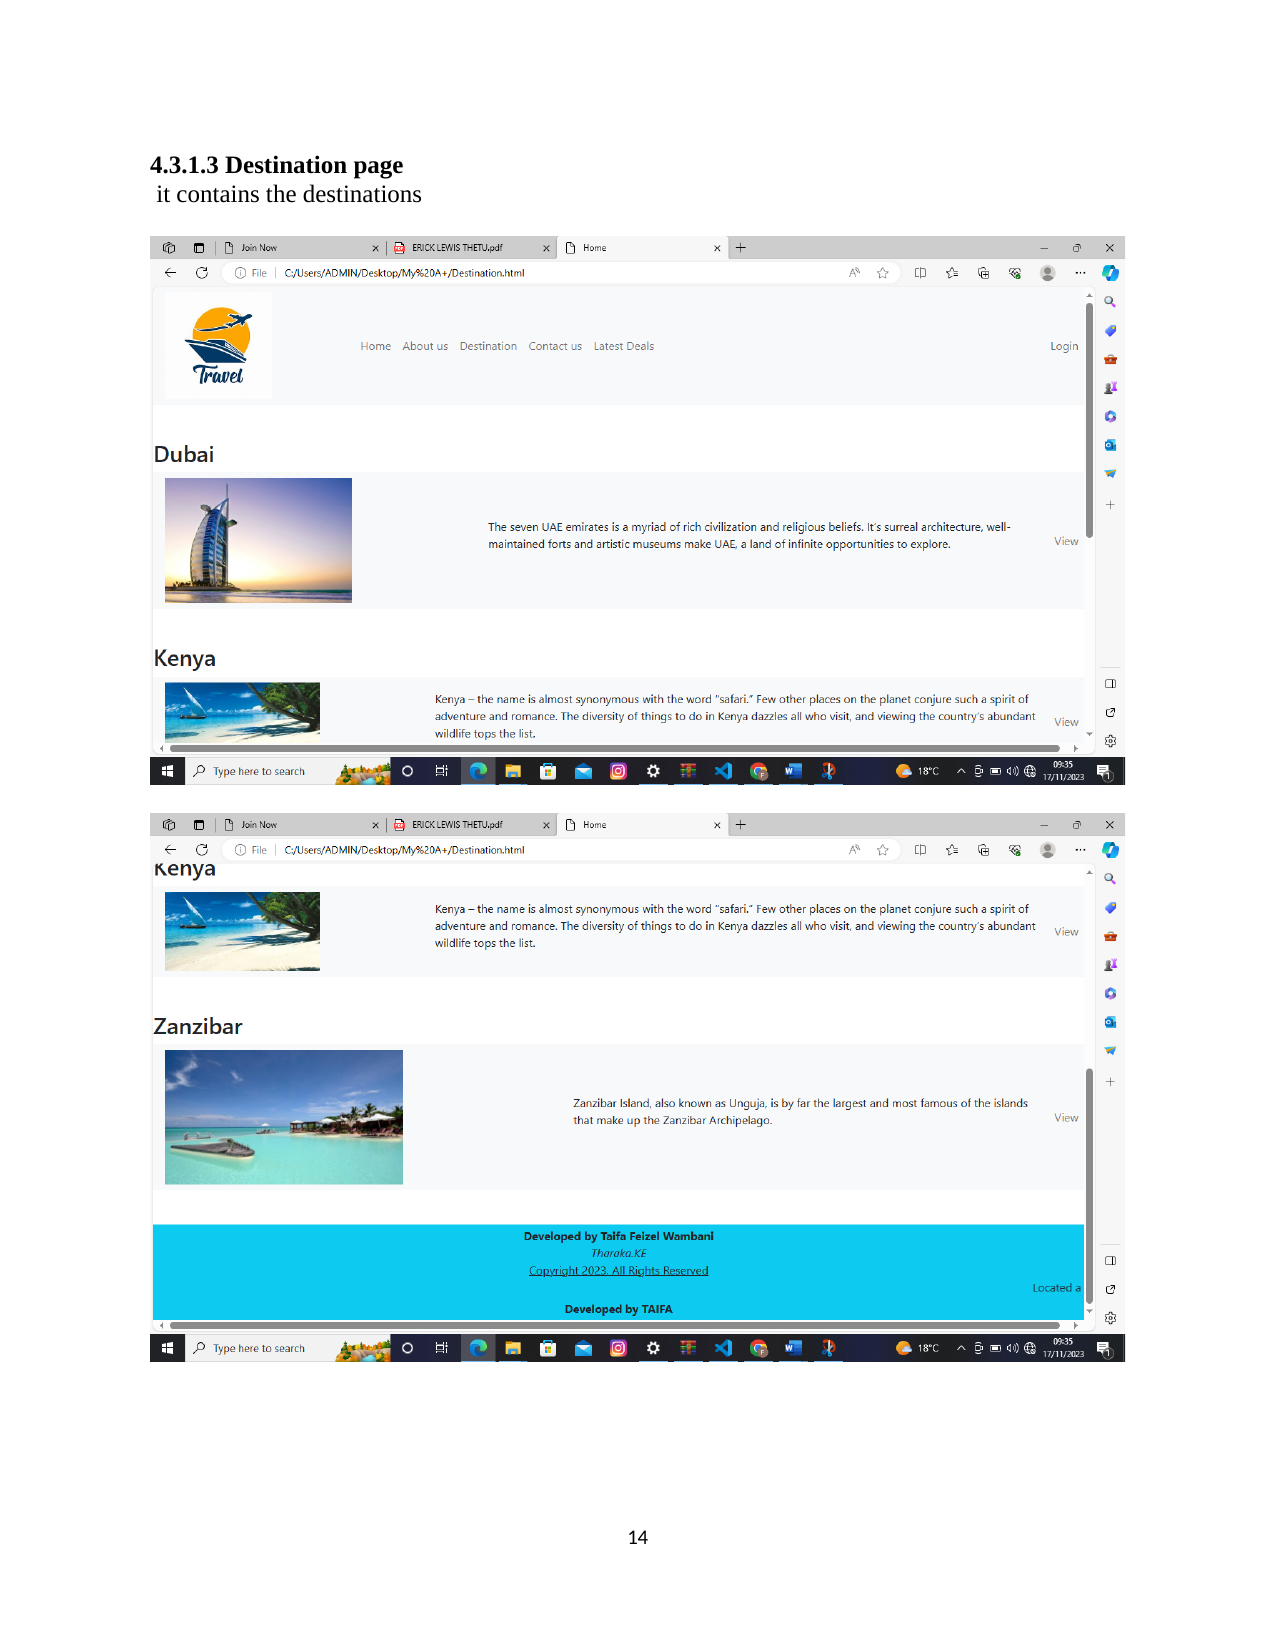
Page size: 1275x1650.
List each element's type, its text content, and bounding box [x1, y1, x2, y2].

picture [150, 236, 1125, 785]
picture [150, 813, 1125, 1362]
text it contains the destinations [150, 179, 1125, 207]
subtitle 4.3.1.3 Destination page [150, 150, 1125, 179]
